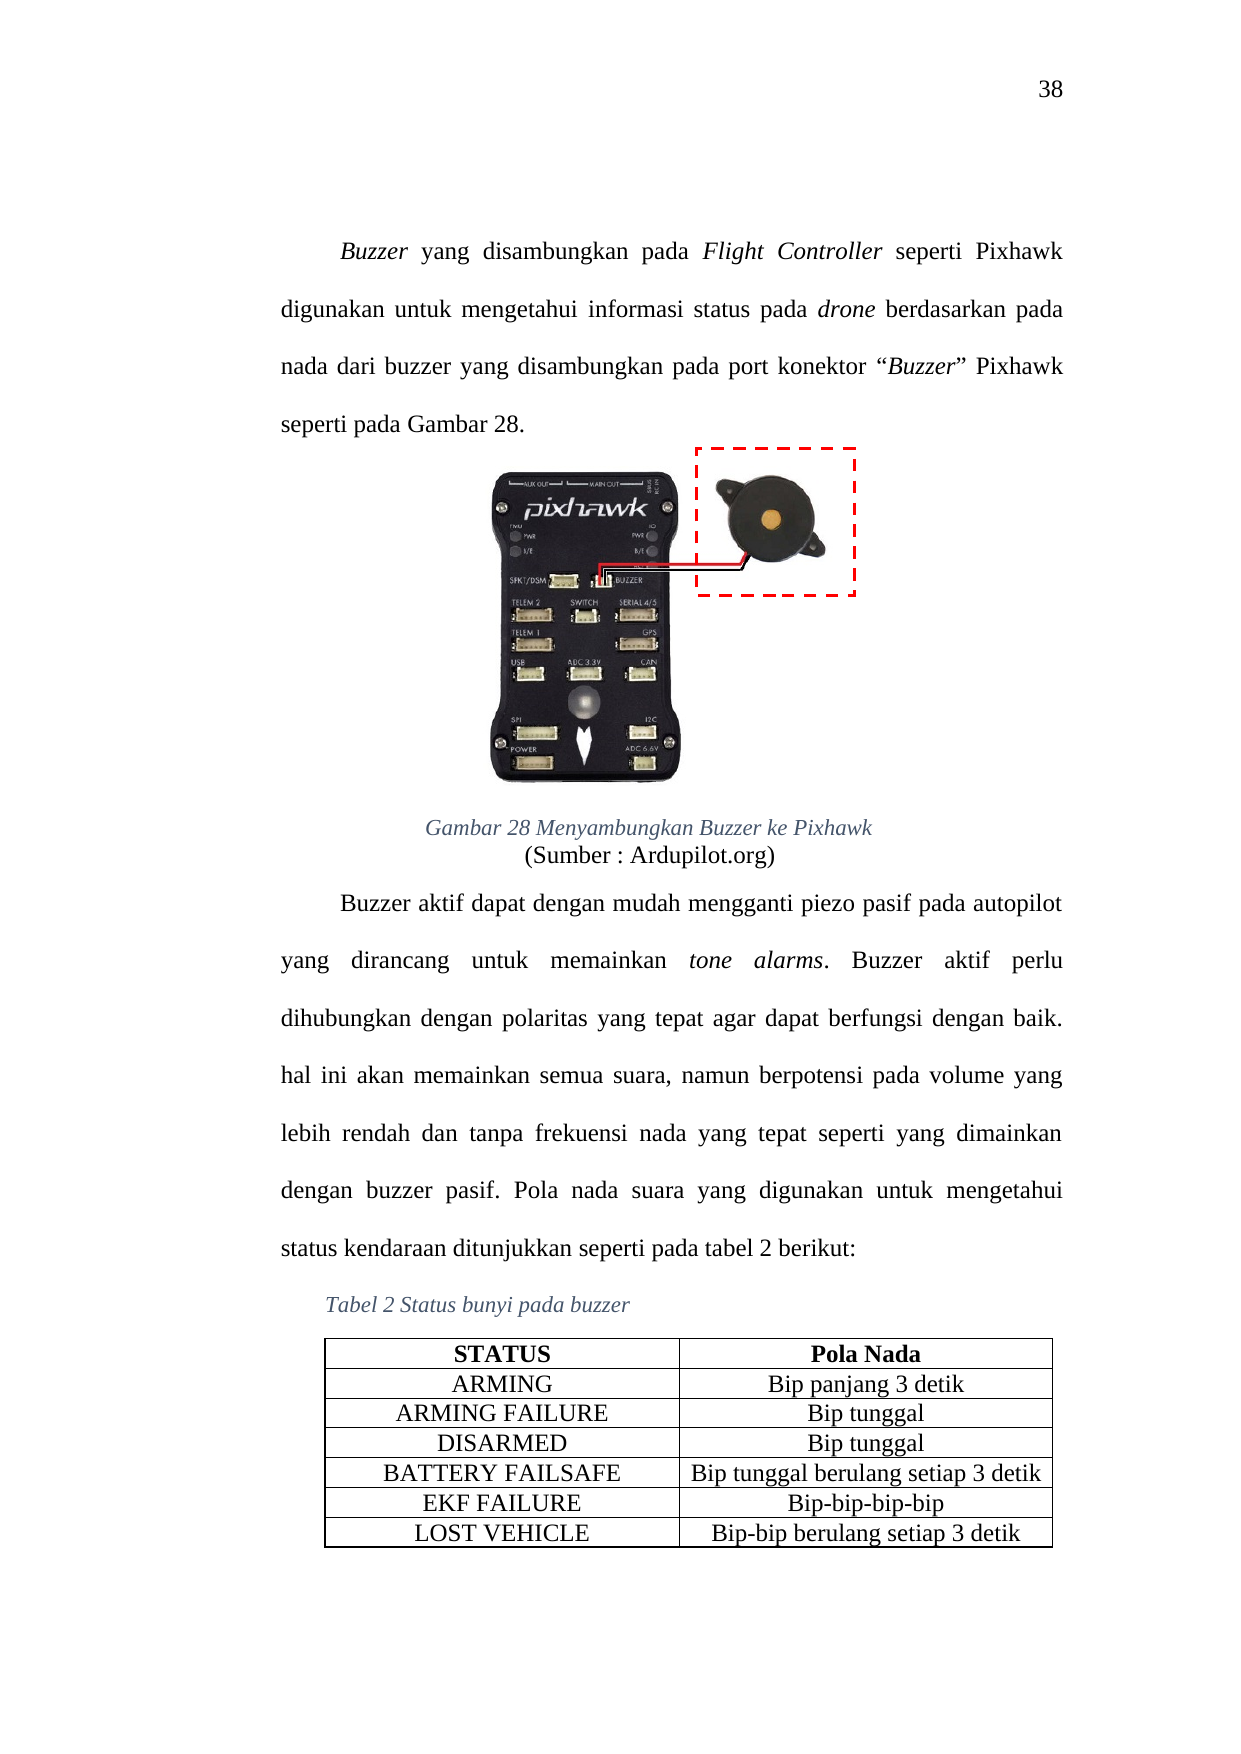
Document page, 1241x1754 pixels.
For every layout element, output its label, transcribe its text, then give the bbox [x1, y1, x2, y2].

table_header Pola Nada [680, 1339, 1052, 1368]
text Tabel 2 Status bunyi pada buzzer [325, 1291, 1063, 1317]
text (Sumber : Ardupilot.org) [236, 840, 1063, 869]
table_cell Bip tunggal [680, 1399, 1052, 1427]
table_cell Bip tunggal berulang setiap 3 detik [680, 1458, 1052, 1487]
table_cell Bip-bip-bip-bip [680, 1488, 1052, 1517]
list Buzzer aktif dapat dengan mudah mengganti piezo pasif pada autopilot yang dirancang untuk memainkan tone alarms. Buzzer aktif perlu dihubungkan dengan polaritas yang tepat agar dapat berfungsi dengan baik. hal ini akan memainkan semua suara, namun berpotensi pada volume yang lebih rendah dan tanpa frekuensi nada yang tepat seperti yang dimainkan dengan buzzer pasif. Pola nada suara yang digunakan untuk mengetahui status kendaraan ditunjukkan seperti pada tabel 2 berikut: [281, 888, 1063, 1262]
picture [481, 466, 833, 786]
table_cell BATTERY FAILSAFE [326, 1458, 679, 1487]
table_cell Bip-bip berulang setiap 3 detik [680, 1518, 1052, 1546]
table_cell LOST VEHICLE [326, 1518, 679, 1546]
table_cell ARMING [326, 1369, 679, 1397]
table_cell ARMING FAILURE [326, 1399, 679, 1427]
table_cell EKF FAILURE [326, 1488, 679, 1517]
table_cell Bip tunggal [680, 1428, 1052, 1457]
table_header STATUS [326, 1339, 679, 1368]
list Buzzer yang disambungkan pada Flight Controller seperti Pixhawk digunakan untuk mengetahui informasi status pada drone berdasarkan pada nada dari buzzer yang disambungkan pada port konektor “Buzzer” Pixhawk seperti pada Gambar 28. [281, 236, 1063, 437]
text Gambar 28 Menyambungkan Buzzer ke Pixhawk [236, 814, 1063, 840]
table_cell Bip panjang 3 detik [680, 1369, 1052, 1397]
table_cell DISARMED [326, 1428, 679, 1457]
